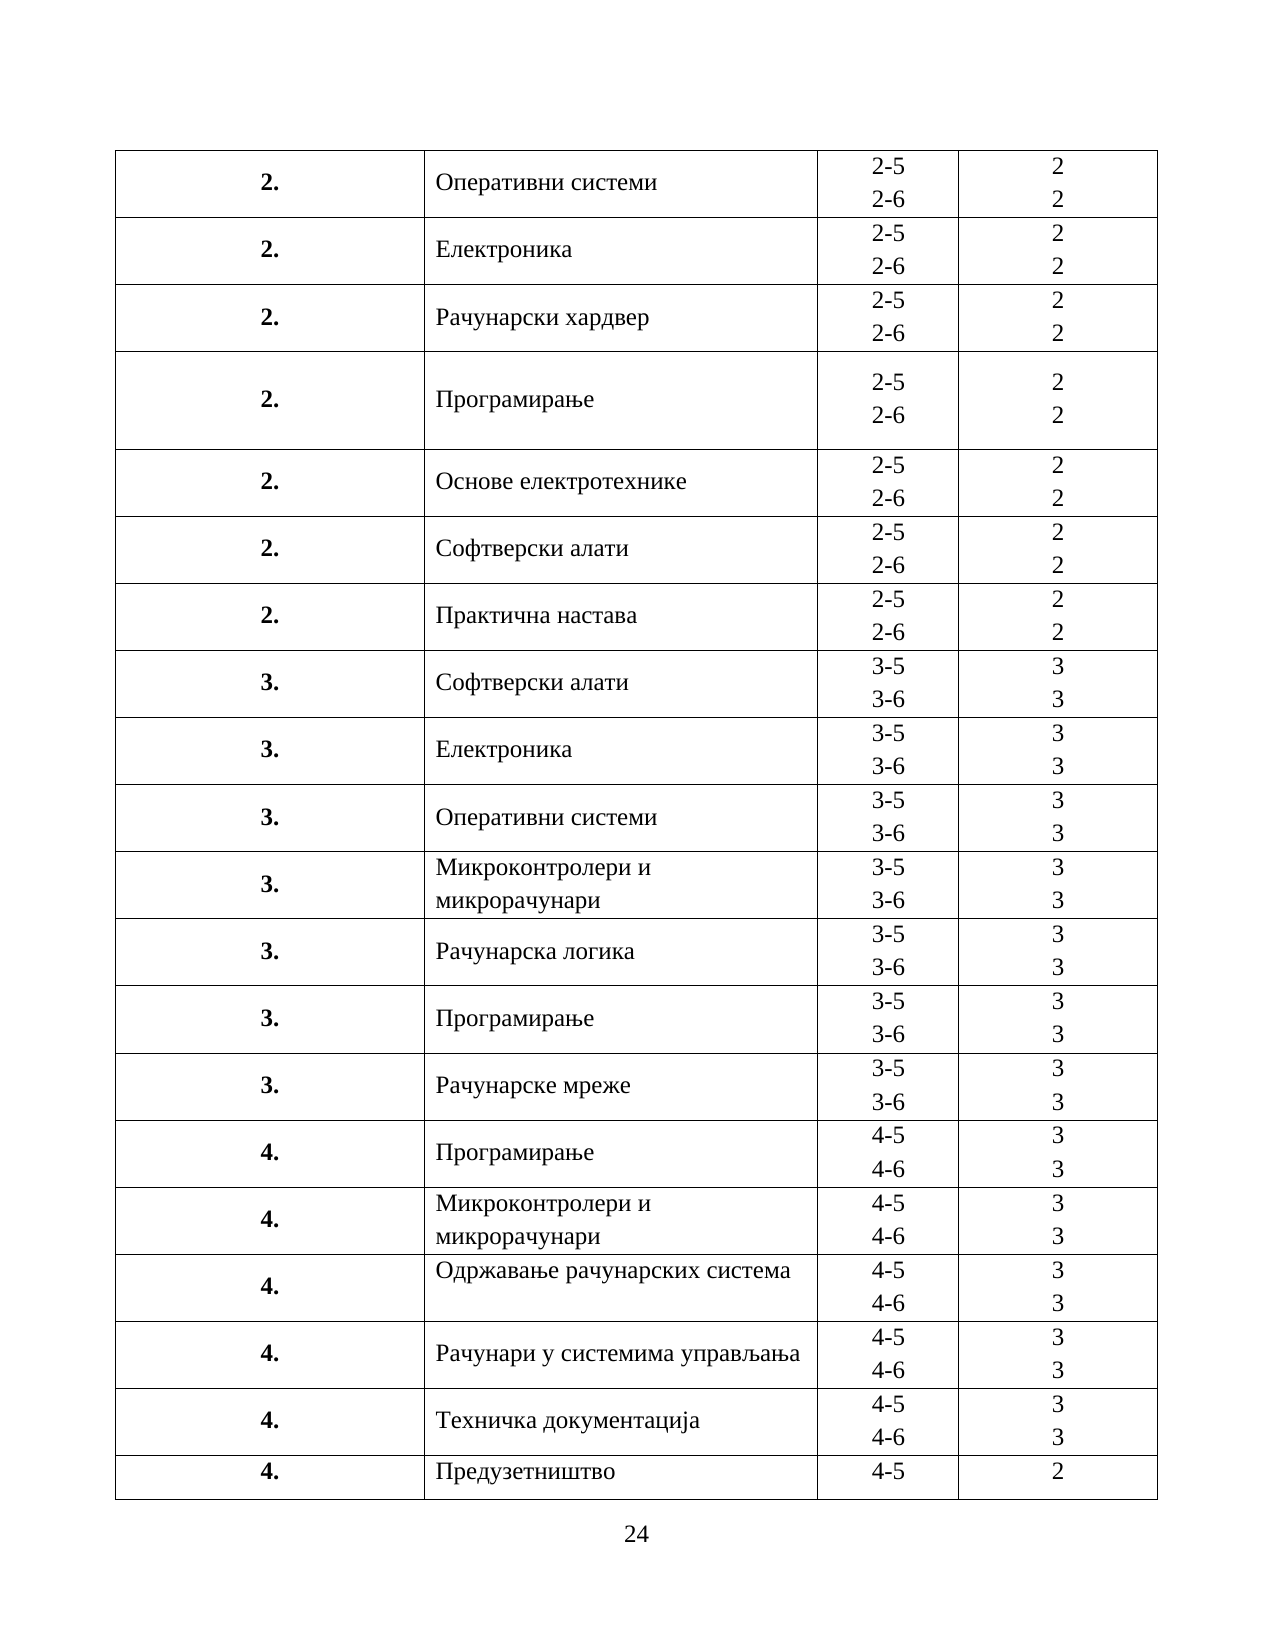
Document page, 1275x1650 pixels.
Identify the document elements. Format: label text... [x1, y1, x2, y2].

table_cell 3. [116, 651, 424, 717]
table_cell 3. [116, 1054, 424, 1119]
table_cell 3. [116, 852, 424, 918]
table_cell Електроника [425, 718, 817, 784]
table_cell Рачунари у системима управљања [425, 1322, 817, 1388]
table_cell 3-5 3-6 [818, 1054, 958, 1119]
table_cell 4-5 4-6 [818, 1188, 958, 1254]
table_cell 4. [116, 1255, 424, 1321]
table_cell 2 2 [959, 1456, 1157, 1499]
table_cell Микроконтролери и микрорачунари [425, 1188, 817, 1254]
table_cell 3 3 [959, 919, 1157, 985]
table_cell 2 2 [959, 218, 1157, 284]
table_cell 4-5 4-6 [818, 1389, 958, 1455]
table_cell 4. [116, 1121, 424, 1187]
table_cell 3-5 3-6 [818, 986, 958, 1052]
table_cell 3-5 3-6 [818, 919, 958, 985]
table_cell Рачунарске мреже [425, 1054, 817, 1119]
table_cell Основе електротехнике [425, 450, 817, 516]
table_cell Одржавање рачунарских система [425, 1255, 817, 1321]
table_cell 3 3 [959, 986, 1157, 1052]
table_cell Предузетништво [425, 1456, 817, 1499]
table_cell 4. [116, 1322, 424, 1388]
table_cell 2-5 2-6 [818, 584, 958, 650]
table_cell 3. [116, 986, 424, 1052]
table_cell 2 2 [959, 151, 1157, 217]
table_cell 2. [116, 517, 424, 583]
table_cell 2 2 [959, 352, 1157, 449]
table_cell Програмирање [425, 986, 817, 1052]
table_cell 3. [116, 718, 424, 784]
table_cell 3 3 [959, 852, 1157, 918]
table_cell 2-5 2-6 [818, 218, 958, 284]
table_cell 4-5 4-6 [818, 1255, 958, 1321]
table_cell Техничка документација [425, 1389, 817, 1455]
table_cell 2 2 [959, 285, 1157, 351]
table_cell 2 2 [959, 450, 1157, 516]
table_cell Оперативни системи [425, 151, 817, 217]
table_cell 4-5 4-6 [818, 1121, 958, 1187]
table_cell 2. [116, 285, 424, 351]
table_cell 2. [116, 151, 424, 217]
table_cell 2. [116, 352, 424, 449]
table_cell 3-5 3-6 [818, 852, 958, 918]
table_cell 2-5 2-6 [818, 285, 958, 351]
table_cell 3 3 [959, 1255, 1157, 1321]
table_cell 3-5 3-6 [818, 651, 958, 717]
table_cell 3-5 3-6 [818, 718, 958, 784]
table_cell 4-5 4-6 [818, 1456, 958, 1499]
table_cell 3 3 [959, 1322, 1157, 1388]
table_cell 3. [116, 919, 424, 985]
table_cell 2-5 2-6 [818, 352, 958, 449]
table_cell Практична настава [425, 584, 817, 650]
table_cell 2-5 2-6 [818, 151, 958, 217]
table_cell 4. [116, 1389, 424, 1455]
table_cell 2 2 [959, 584, 1157, 650]
table_cell 3 3 [959, 718, 1157, 784]
table_cell 3 3 [959, 785, 1157, 851]
table_cell 3. [116, 785, 424, 851]
table_cell Рачунарска логика [425, 919, 817, 985]
table_cell 4. [116, 1456, 424, 1499]
table_cell Рачунарски хардвер [425, 285, 817, 351]
table_cell 3 3 [959, 1121, 1157, 1187]
table_cell 3 3 [959, 651, 1157, 717]
table_cell Софтверски алати [425, 651, 817, 717]
table_cell 2 2 [959, 517, 1157, 583]
table_cell 3 3 [959, 1389, 1157, 1455]
table_cell 4. [116, 1188, 424, 1254]
table_cell 4-5 4-6 [818, 1322, 958, 1388]
table_cell 2-5 2-6 [818, 450, 958, 516]
table_cell Електроника [425, 218, 817, 284]
table_cell Оперативни системи [425, 785, 817, 851]
table_cell 3-5 3-6 [818, 785, 958, 851]
table_cell Програмирање [425, 352, 817, 449]
table_cell 2. [116, 218, 424, 284]
table_cell 2. [116, 584, 424, 650]
table_cell Софтверски алати [425, 517, 817, 583]
table_cell 3 3 [959, 1188, 1157, 1254]
table_cell 3 3 [959, 1054, 1157, 1119]
table_cell Програмирање [425, 1121, 817, 1187]
table_cell 2. [116, 450, 424, 516]
table_cell 2-5 2-6 [818, 517, 958, 583]
table_cell Микроконтролери и микрорачунари [425, 852, 817, 918]
